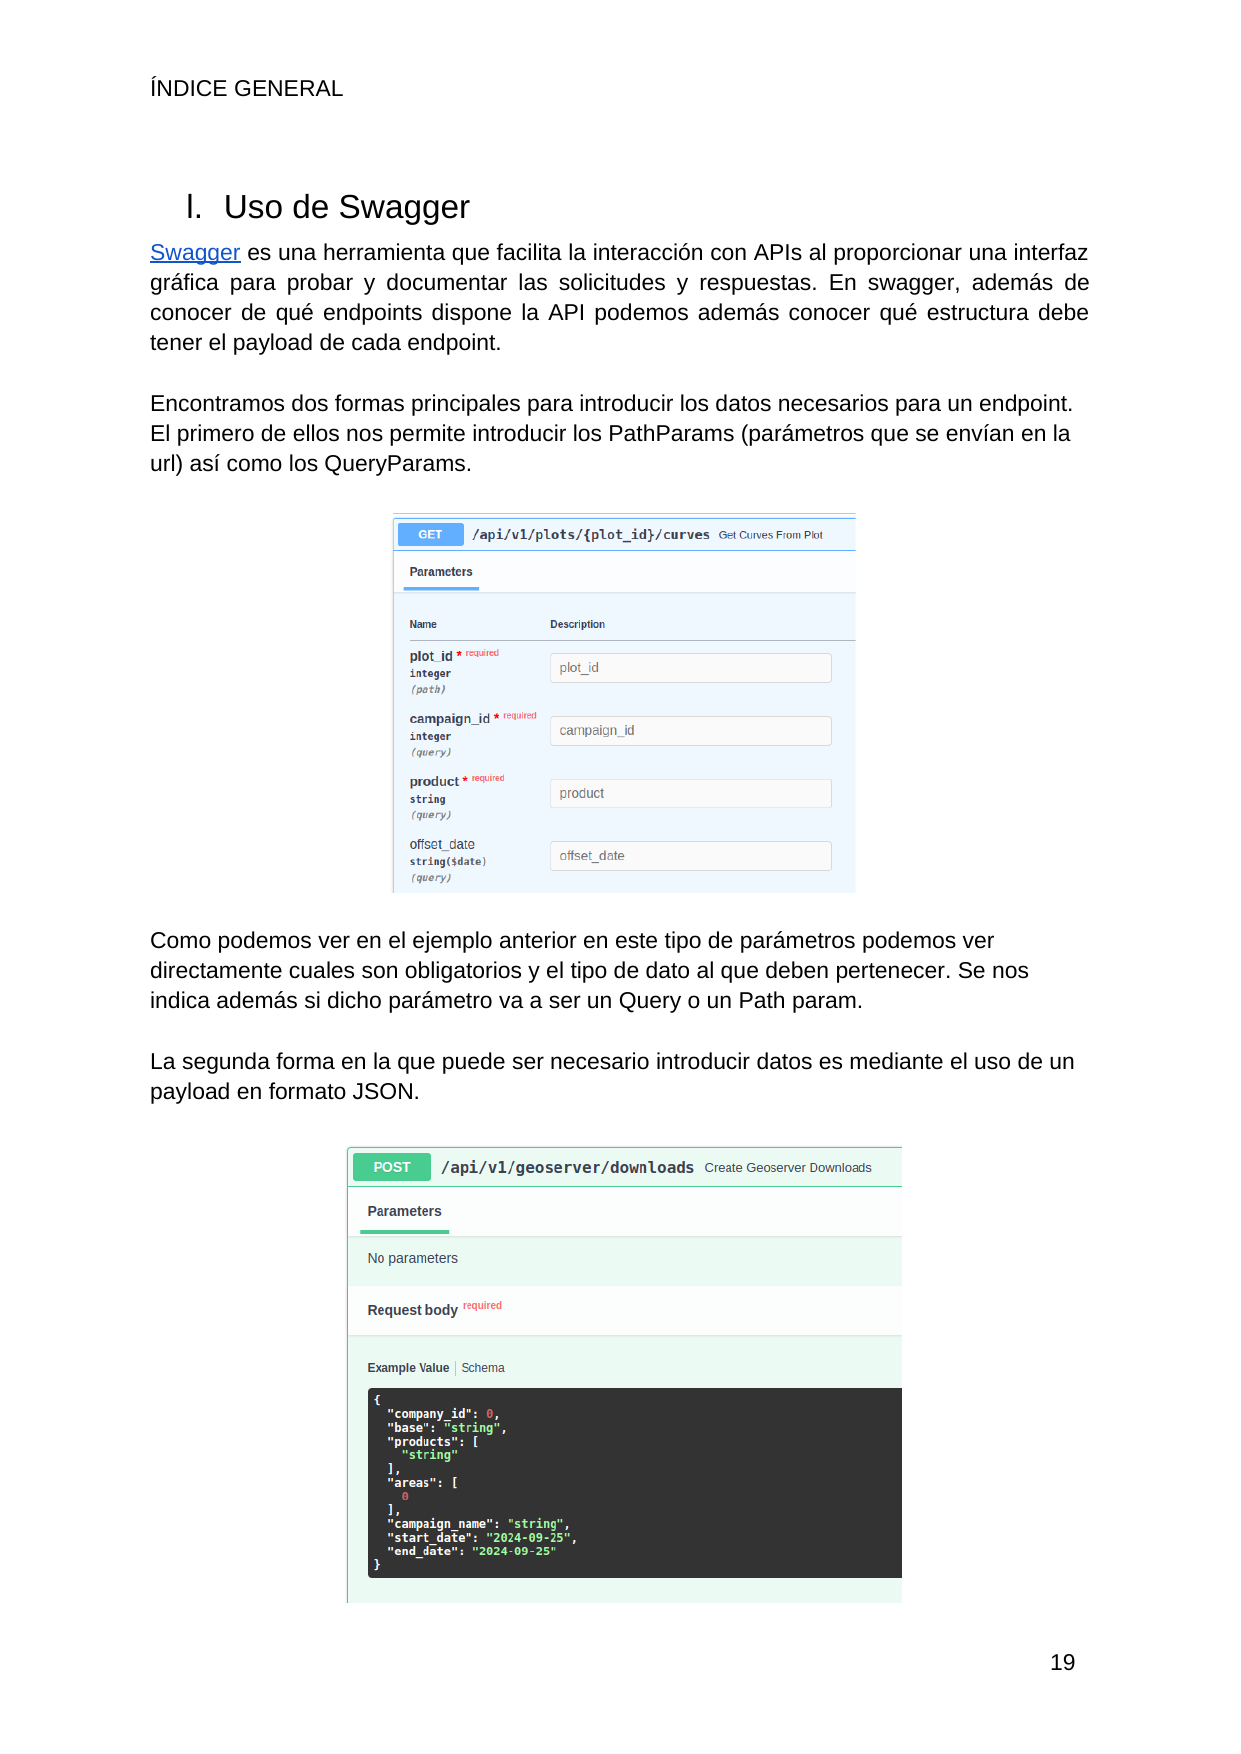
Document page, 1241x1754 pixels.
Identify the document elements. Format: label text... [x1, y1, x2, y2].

text Encontramos dos formas principales para introducir los datos necesarios para un endpoint. El primero de ellos nos permite introducir los PathParams (parámetros que se envían en la url) así como los QueryParams. [150, 389, 1090, 476]
subtitle Uso de Swagger [186, 187, 1090, 226]
picture [384, 510, 856, 893]
picture [338, 1138, 902, 1603]
text La segunda forma en la que puede ser necesario introducir datos es mediante el uso de un payload en formato JSON. [150, 1048, 1090, 1104]
text Como podemos ver en el ejemplo anterior en este tipo de parámetros podemos ver directamente cuales son obligatorios y el tipo de dato al que deben pertenecer. Se nos indica además si dicho parámetro va a ser un Query o un Path param. [150, 927, 1090, 1013]
text Swagger es una herramienta que facilita la interacción con APIs al proporcionar una interfaz gráfica para probar y documentar las solicitudes y respuestas. En swagger, además de conocer de qué endpoints dispone la API podemos además conocer qué estructura debe tener el payload de cada endpoint. [150, 238, 1090, 355]
